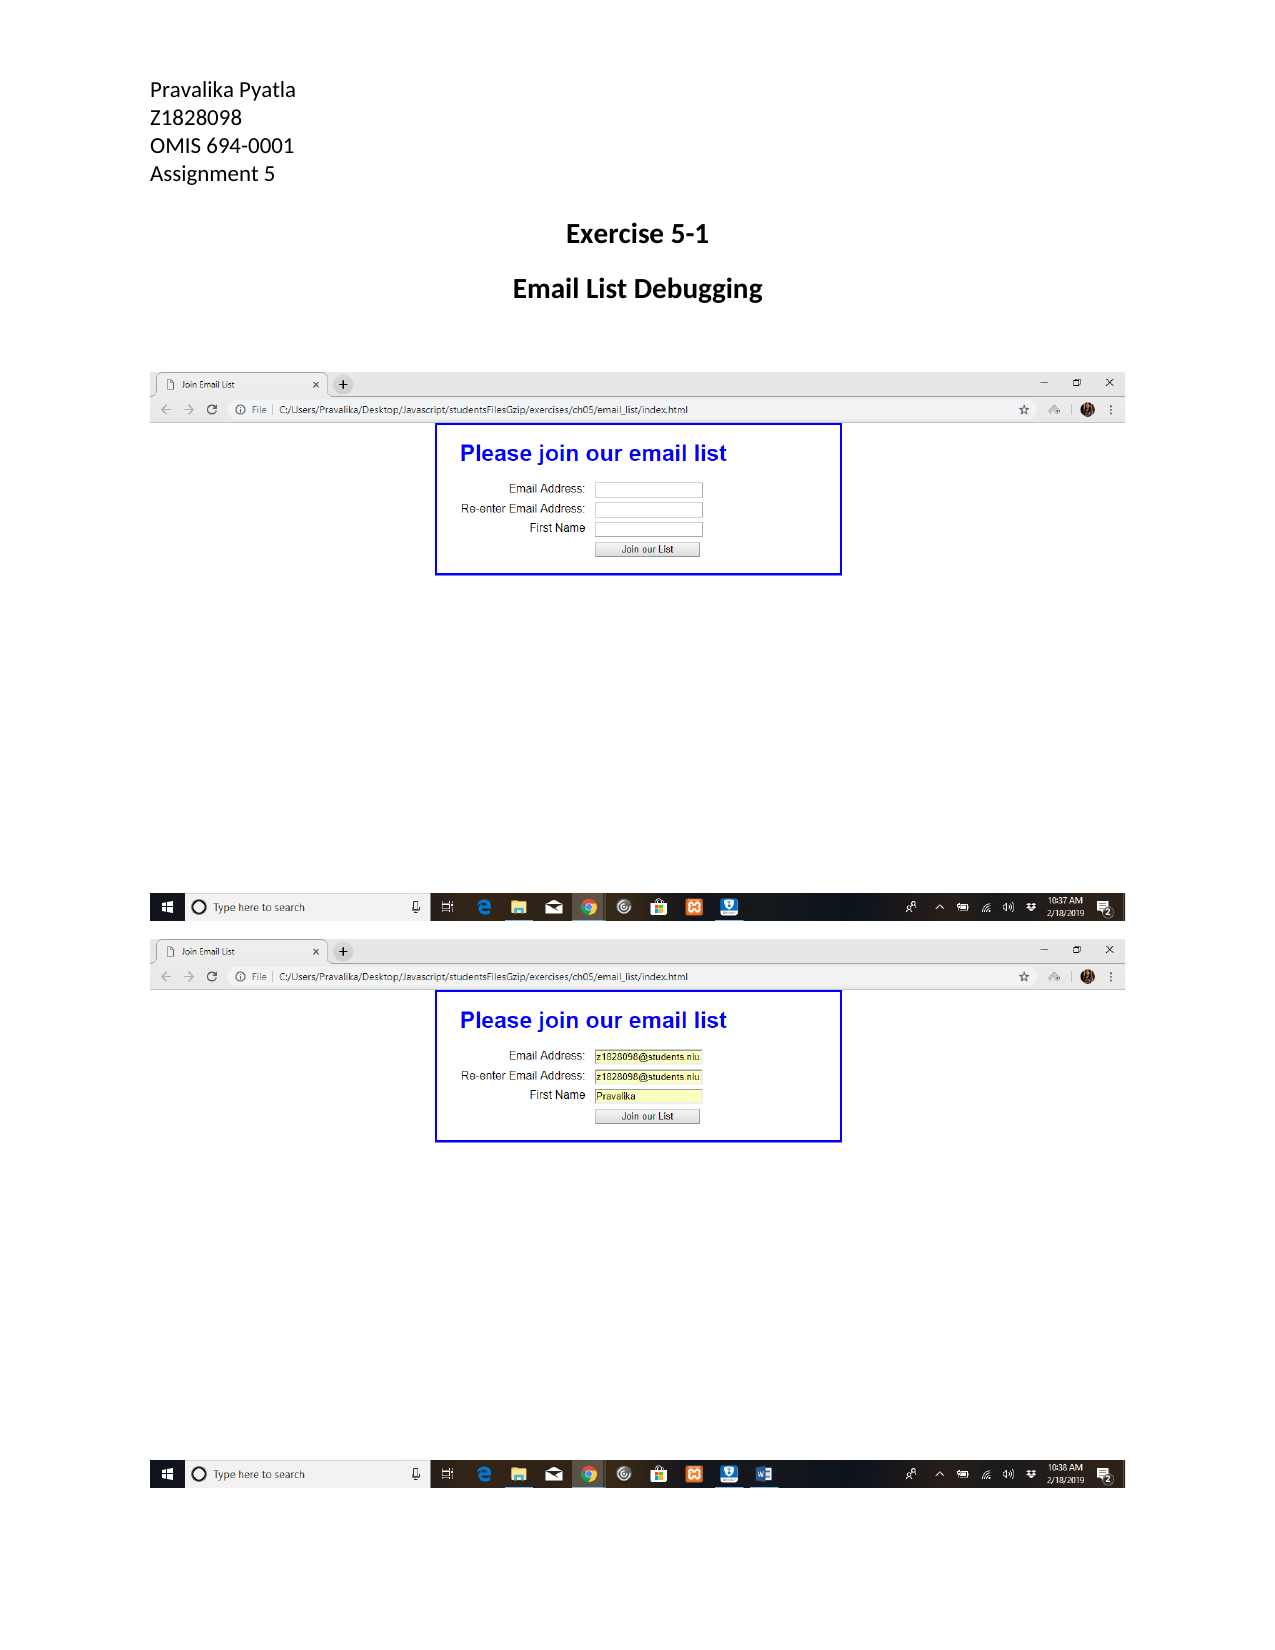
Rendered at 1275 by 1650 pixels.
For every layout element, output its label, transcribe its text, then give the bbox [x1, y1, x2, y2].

text Exercise 5-1 [150, 215, 1125, 251]
picture [150, 939, 1125, 1488]
picture [150, 372, 1125, 921]
text Email List Debugging [150, 270, 1125, 306]
